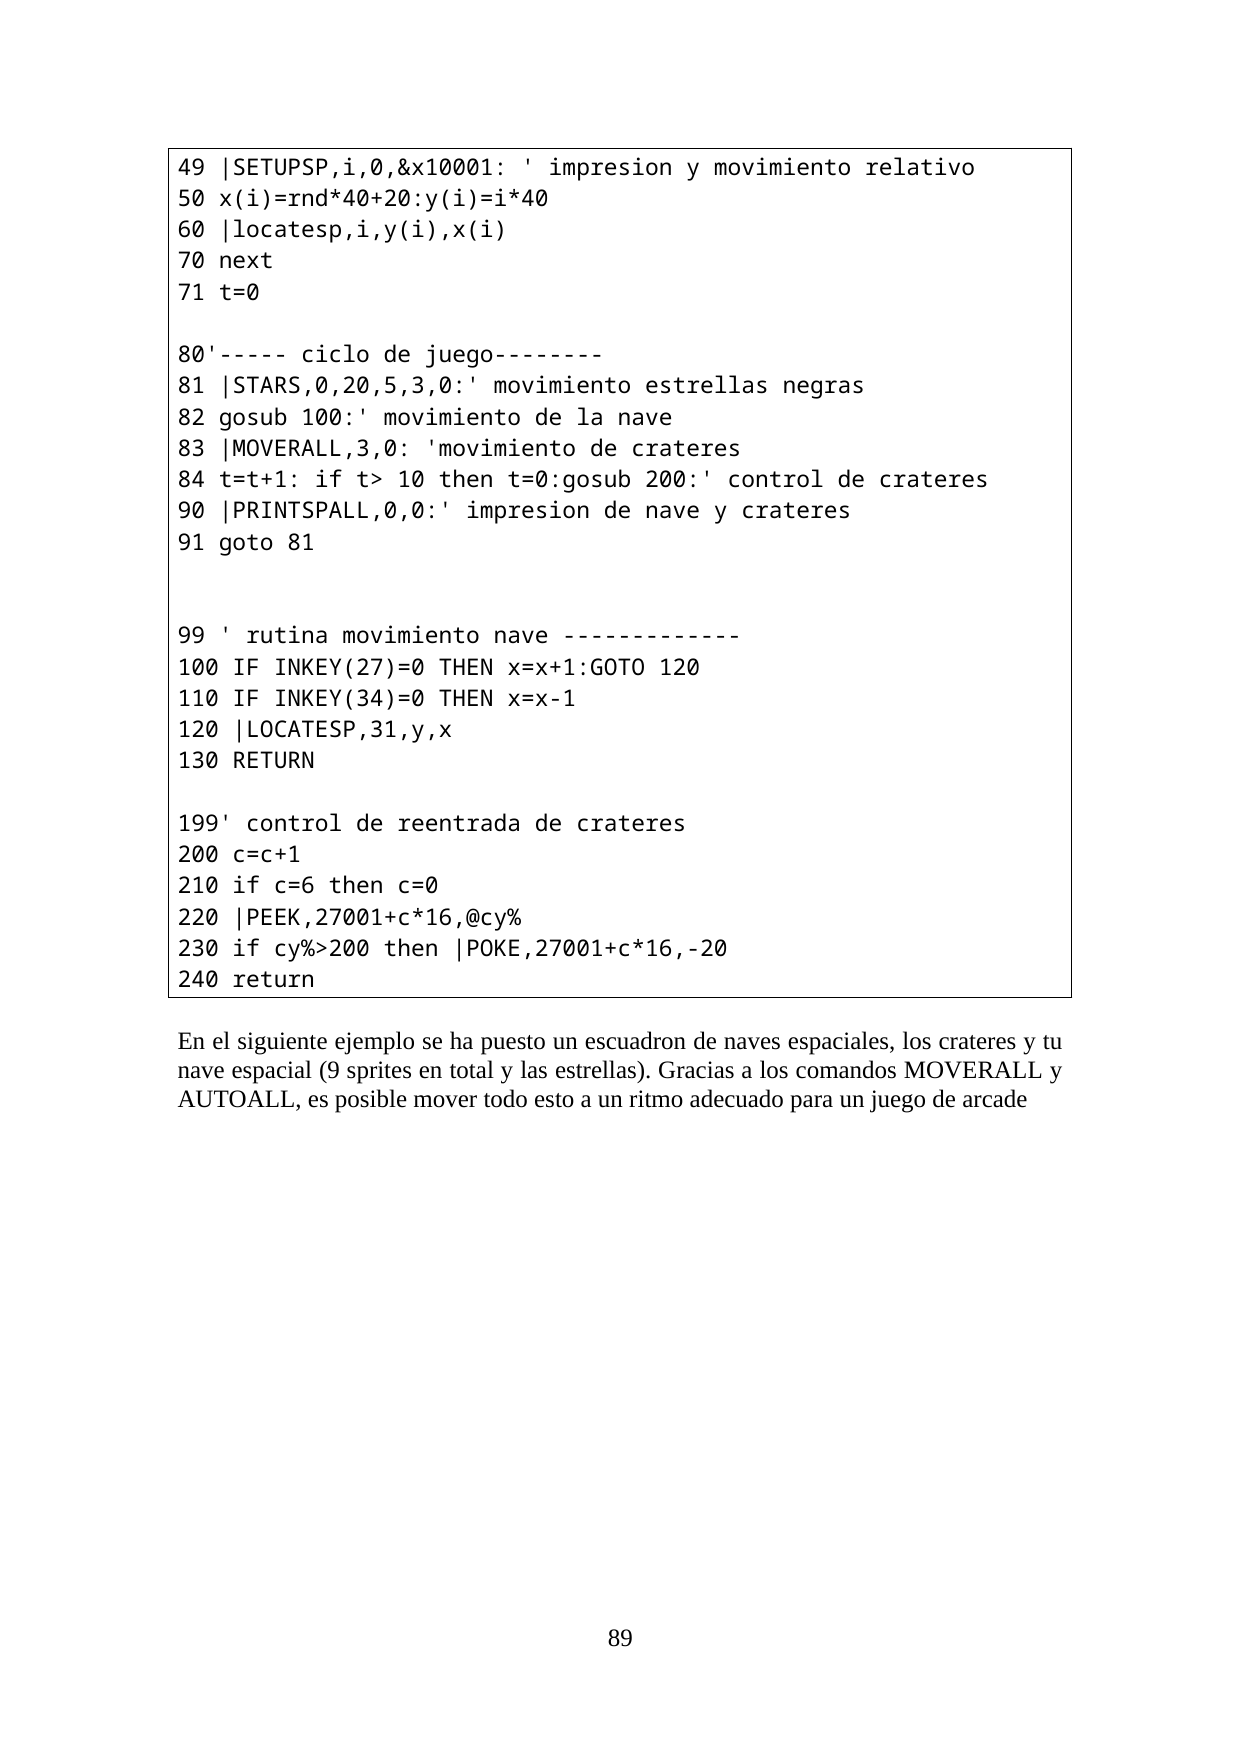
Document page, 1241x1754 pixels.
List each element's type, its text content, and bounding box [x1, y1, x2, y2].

text 91 goto 81 [177, 526, 1063, 557]
text 240 return [169, 960, 1071, 997]
text 81 |STARS,0,20,5,3,0:' movimiento estrellas negras [177, 369, 1063, 401]
text 100 IF INKEY(27)=0 THEN x=x+1:GOTO 120 [177, 651, 1063, 682]
text 99 ' rutina movimiento nave ------------- [177, 619, 1063, 651]
text 110 IF INKEY(34)=0 THEN x=x-1 [177, 682, 1063, 713]
text 200 c=c+1 [177, 838, 1063, 869]
text 84 t=t+1: if t> 10 then t=0:gosub 200:' control de crateres [177, 463, 1063, 494]
text 80'----- ciclo de juego-------- [177, 338, 1063, 369]
text 220 |PEEK,27001+c*16,@cy% [177, 901, 1063, 932]
text 130 RETURN [177, 744, 1063, 776]
text 230 if cy%>200 then |POKE,27001+c*16,-20 [177, 932, 1063, 960]
text 210 if c=6 then c=0 [177, 869, 1063, 901]
text 199' control de reentrada de crateres [177, 807, 1063, 838]
text 83 |MOVERALL,3,0: 'movimiento de crateres [177, 432, 1063, 463]
text 90 |PRINTSPALL,0,0:' impresion de nave y crateres [177, 494, 1063, 526]
text 49 |SETUPSP,i,0,&x10001: ' impresion y movimiento relativo [169, 149, 1071, 182]
text 50 x(i)=rnd*40+20:y(i)=i*40 [177, 182, 1063, 213]
text En el siguiente ejemplo se ha puesto un escuadron de naves espaciales, los crateres y tu nave espacial (9 sprites en total y las estrellas). Gracias a los comandos MOVERALL y AUTOALL, es posible mover todo esto a un ritmo adecuado para un juego de arcade [177, 1026, 1063, 1113]
text 120 |LOCATESP,31,y,x [177, 713, 1063, 744]
text 82 gosub 100:' movimiento de la nave [177, 401, 1063, 432]
text 60 |locatesp,i,y(i),x(i) [177, 213, 1063, 244]
text 71 t=0 [177, 276, 1063, 307]
text 70 next [177, 244, 1063, 276]
